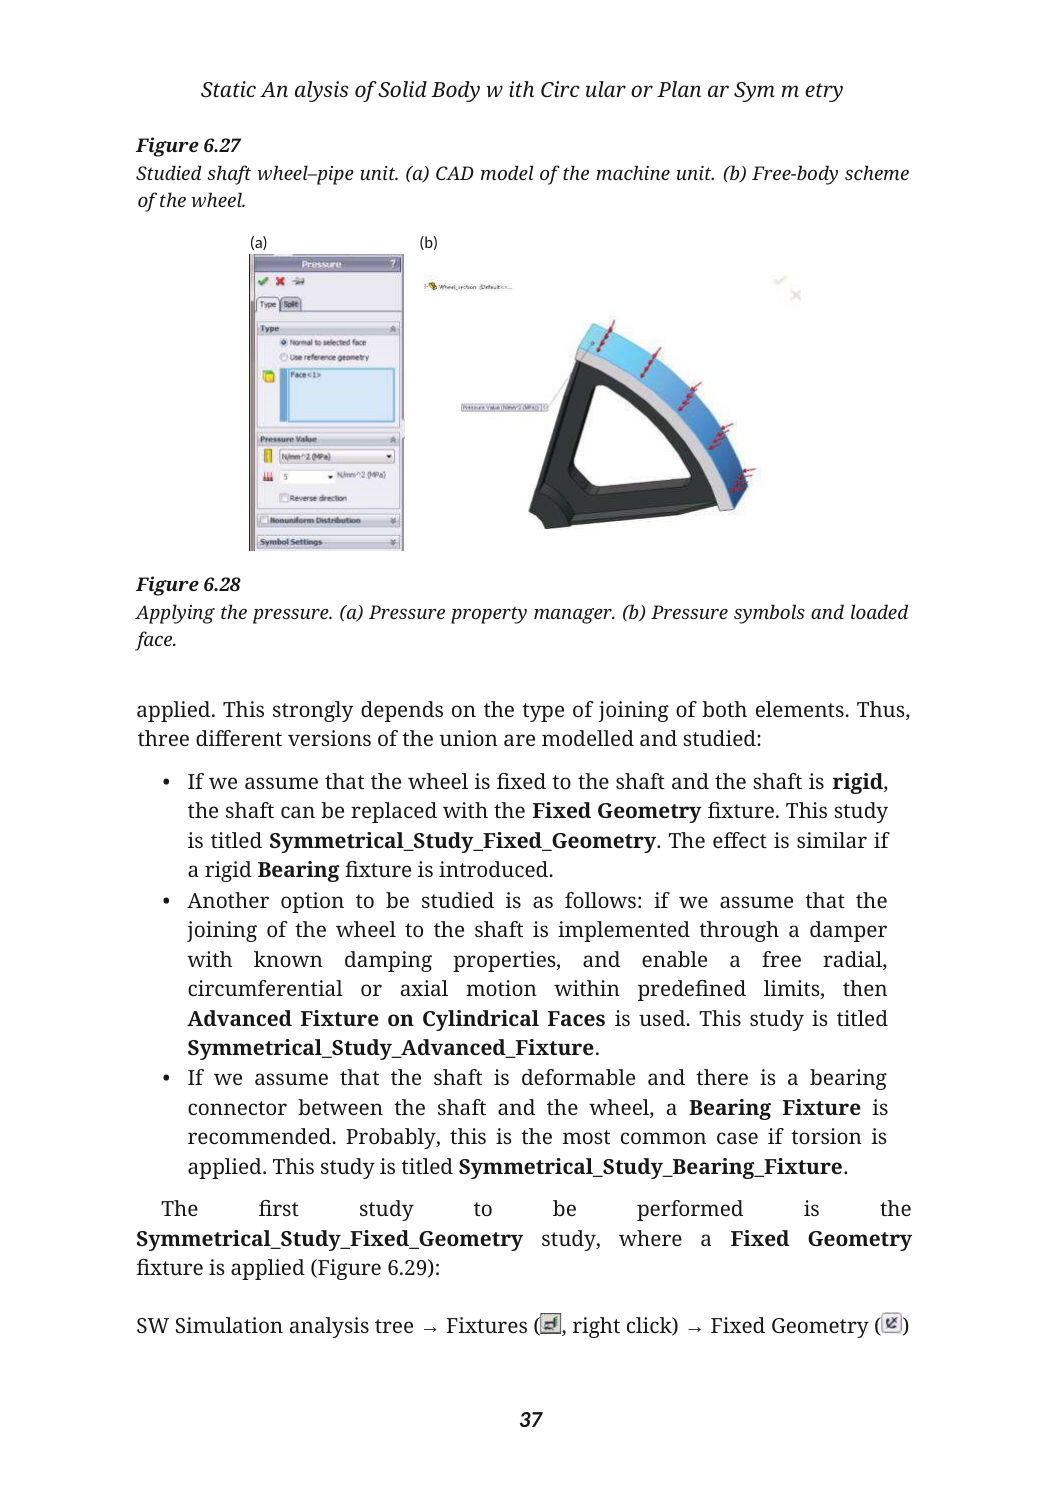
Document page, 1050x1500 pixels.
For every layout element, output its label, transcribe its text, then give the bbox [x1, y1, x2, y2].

list If we assume that the shaft is deformable and there is a bearing connector between the shaft and the wheel, a Bearing Fixture is recommended. Probably, this is the most common case if torsion is applied. This study is titled Symmetrical_Study_Bearing_Fixture. [162, 1063, 888, 1180]
list If we assume that the wheel is fixed to the shaft and the shaft is rigid, the shaft can be replaced with the Fixed Geometry fixture. This study is titled Symmetrical_Study_Fixed_Geometry. The effect is similar if a rigid Bearing fixture is introduced. [162, 767, 888, 884]
text applied. This strongly depends on the type of joining of both elements. Thus, three different versions of the union are modelled and studied: [136, 695, 912, 753]
picture [424, 275, 801, 530]
picture [881, 1312, 903, 1334]
text Studied shaft wheel–pipe unit. (a) CAD model of the machine unit. (b) Free-body scheme of the wheel. [136, 160, 911, 213]
subtitle Figure 6.28 [136, 571, 913, 597]
picture [540, 1313, 562, 1334]
subtitle Figure 6.27 [136, 132, 913, 158]
list Another option to be studied is as follows: if we assume that the joining of the wheel to the shaft is implemented through a damper with known damping properties, and enable a free radial, circumferential or axial motion within predefined limits, then Advanced Fixture on Cylindrical Faces is used. This study is titled Symmetrical_Study_Advanced_Fixture. [162, 886, 888, 1062]
text The first study to be performed is the Symmetrical_Study_Fixed_Geometry study, where a Fixed Geometry fixture is applied (Figure 6.29): [136, 1194, 912, 1282]
text Applying the pressure. (a) Pressure property manager. (b) Pressure symbols and loaded face. [136, 599, 911, 652]
text SW Simulation analysis tree → Fixtures (, right click) → Fixed Geometry () [136, 1312, 912, 1340]
picture [249, 254, 405, 551]
text (a) (b) [137, 232, 913, 252]
